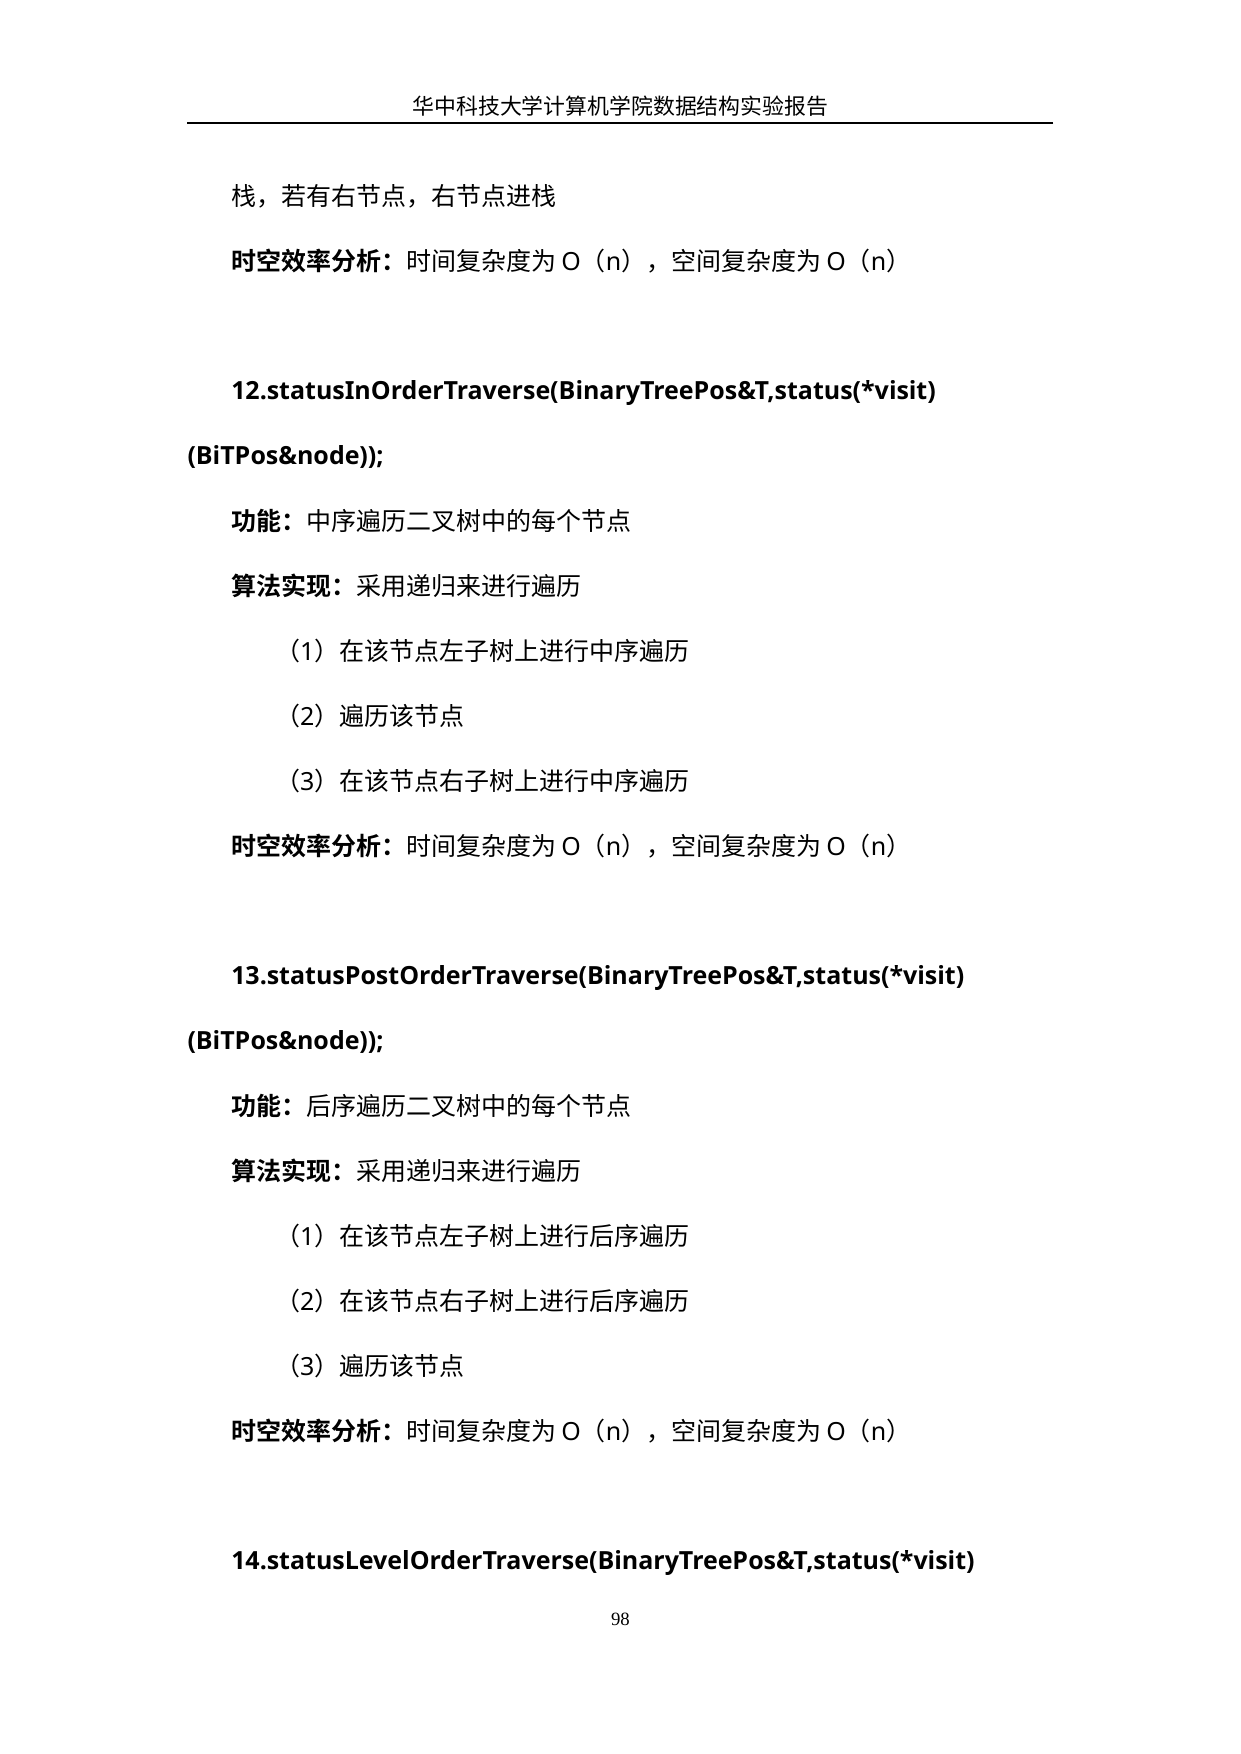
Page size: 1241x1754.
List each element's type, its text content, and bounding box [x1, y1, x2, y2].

text 功能：后序遍历二叉树中的每个节点 [187, 1072, 1053, 1137]
list 遍历该节点 [231, 1332, 1053, 1397]
list 在该节点右子树上进行后序遍历 [231, 1267, 1053, 1332]
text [187, 1527, 1053, 1592]
text 算法实现：采用递归来进行遍历 [187, 552, 1053, 617]
text 时空效率分析：时间复杂度为O（n），空间复杂度为O（n） [187, 812, 1053, 877]
text 算法实现：采用递归来进行遍历 [187, 1137, 1053, 1202]
list 在该节点左子树上进行中序遍历 [231, 617, 1053, 682]
list 在该节点左子树上进行后序遍历 [231, 1202, 1053, 1267]
list 在该节点右子树上进行中序遍历 [231, 747, 1053, 812]
text 时空效率分析：时间复杂度为O（n），空间复杂度为O（n） [187, 1397, 1053, 1462]
text 功能：中序遍历二叉树中的每个节点 [187, 487, 1053, 552]
text 时空效率分析：时间复杂度为O（n），空间复杂度为O（n） [187, 227, 1053, 292]
text 13.statusPostOrderTraverse(BinaryTreePos&T,status(*visit)(BiTPos&node)); [187, 942, 1053, 1072]
text 12.statusInOrderTraverse(BinaryTreePos&T,status(*visit)(BiTPos&node)); [187, 357, 1053, 487]
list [231, 162, 1053, 227]
list 遍历该节点 [231, 682, 1053, 747]
